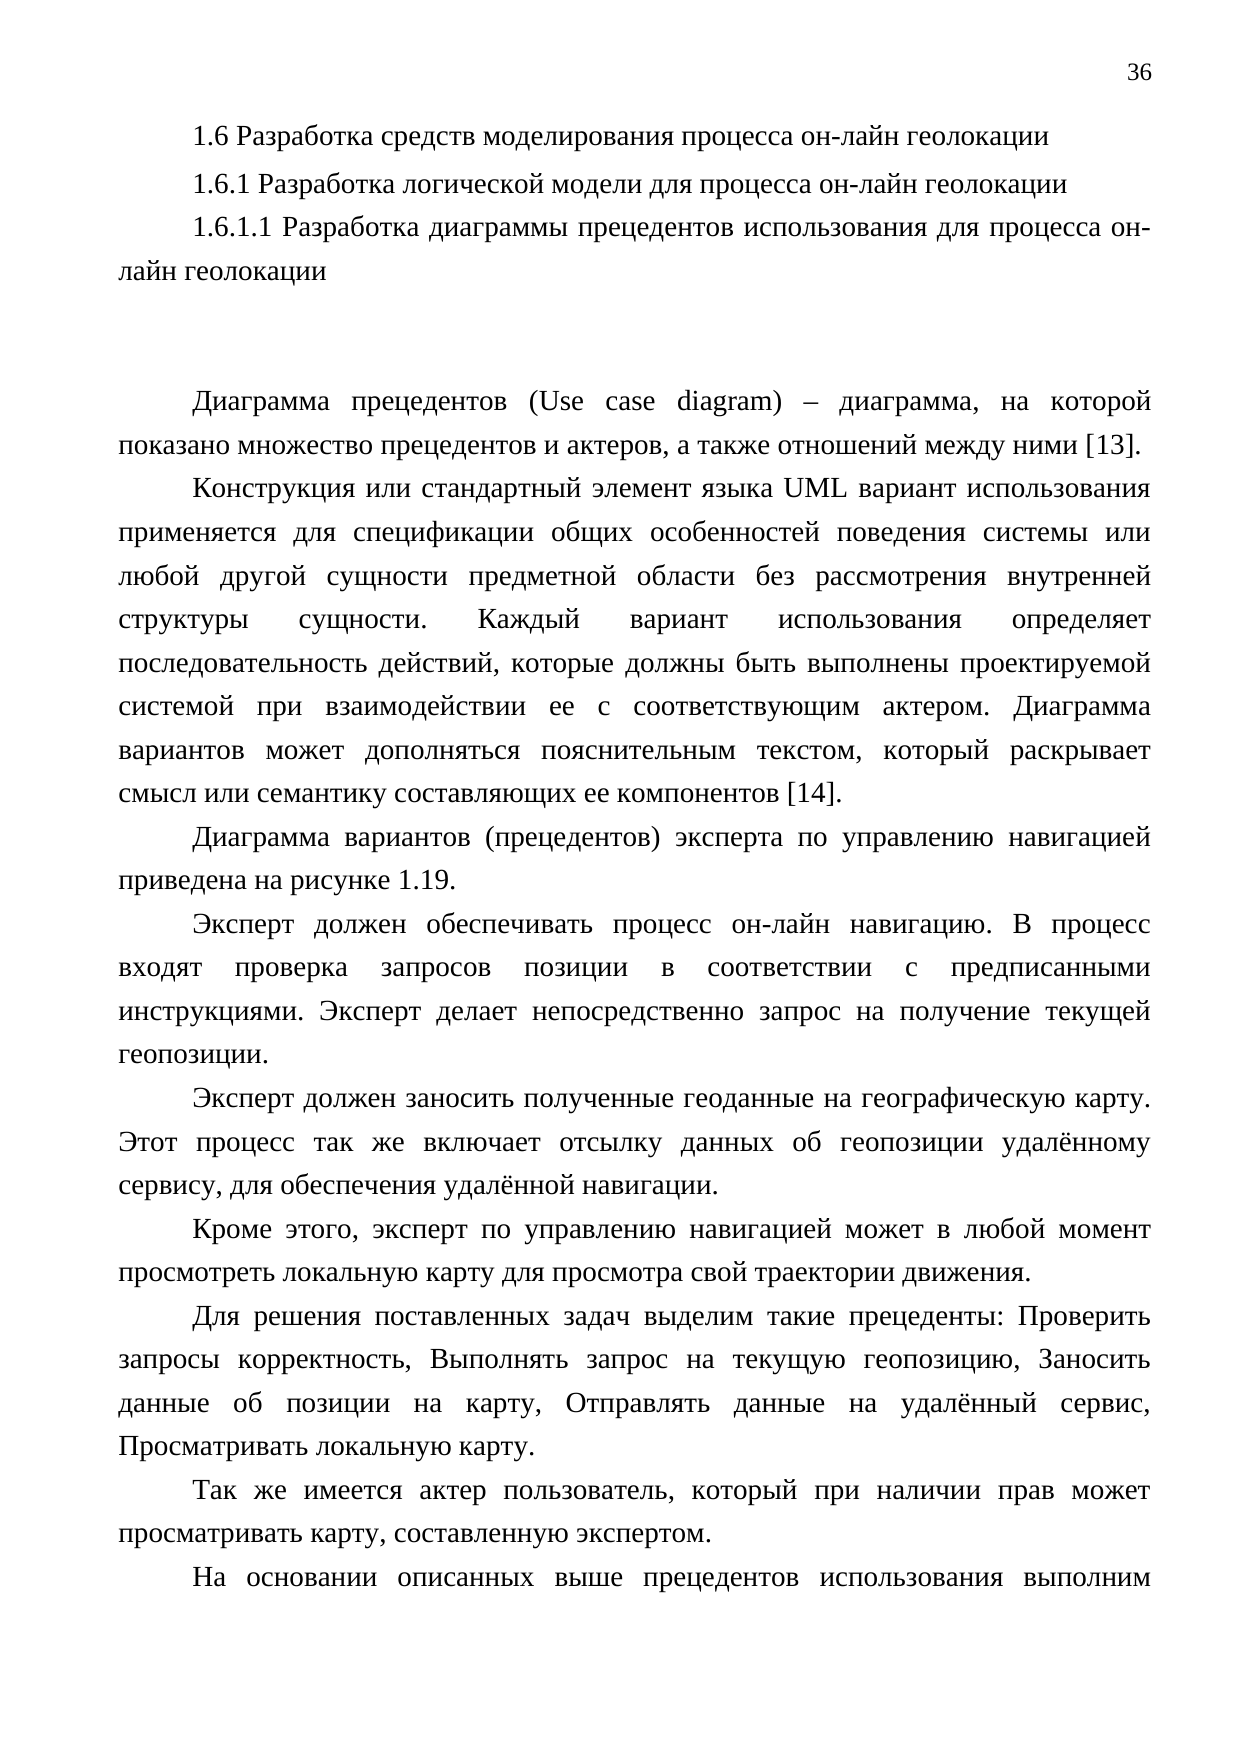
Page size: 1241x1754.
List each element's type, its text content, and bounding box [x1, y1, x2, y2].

text Диаграмма вариантов (прецедентов) эксперта по управлению навигацией приведена на рисунке 1.19. [118, 819, 1152, 896]
text Конструкция или стандартный элемент языка UML вариант использования применяется для спецификации общих особенностей поведения системы или любой другой сущности предметной области без рассмотрения внутренней структуры сущности. Каждый вариант использования определяет последовательность действий, которые должны быть выполнены проектируемой системой при взаимодействии ее с соответствующим актером. Диаграмма вариантов может дополняться пояснительным текстом, который раскрывает смысл или семантику составляющих ее компонентов [14]. [118, 471, 1152, 809]
subtitle 1.6.1 Разработка логической модели для процесса он-лайн геолокации [118, 166, 1152, 199]
text Эксперт должен заносить полученные геоданные на географическую карту. Этот процесс так же включает отсылку данных об геопозиции удалённому сервису, для обеспечения удалённой навигации. [118, 1080, 1152, 1201]
subtitle 1.6 Разработка средств моделирования процесса он-лайн геолокации [178, 118, 1152, 152]
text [118, 1559, 1152, 1593]
text Диаграмма прецедентов (Use case diagram) – диаграмма, на которой показано множество прецедентов и актеров, а также отношений между ними [13]. [118, 383, 1152, 461]
text Эксперт должен обеспечивать процесс он-лайн навигацию. В процесс входят проверка запросов позиции в соответствии с предписанными инструкциями. Эксперт делает непосредственно запрос на получение текущей геопозиции. [118, 906, 1152, 1070]
text Для решения поставленных задач выделим такие прецеденты: Проверить запросы корректность, Выполнять запрос на текущую геопозицию, Заносить данные об позиции на карту, Отправлять данные на удалённый сервис, Просматривать локальную карту. [118, 1298, 1152, 1462]
subtitle 1.6.1.1 Разработка диаграммы прецедентов использования для процесса он-лайн геолокации [118, 209, 1152, 286]
text Так же имеется актер пользователь, который при наличии прав может просматривать карту, составленную экспертом. [118, 1472, 1152, 1549]
text Кроме этого, эксперт по управлению навигацией может в любой момент просмотреть локальную карту для просмотра свой траектории движения. [118, 1211, 1152, 1288]
